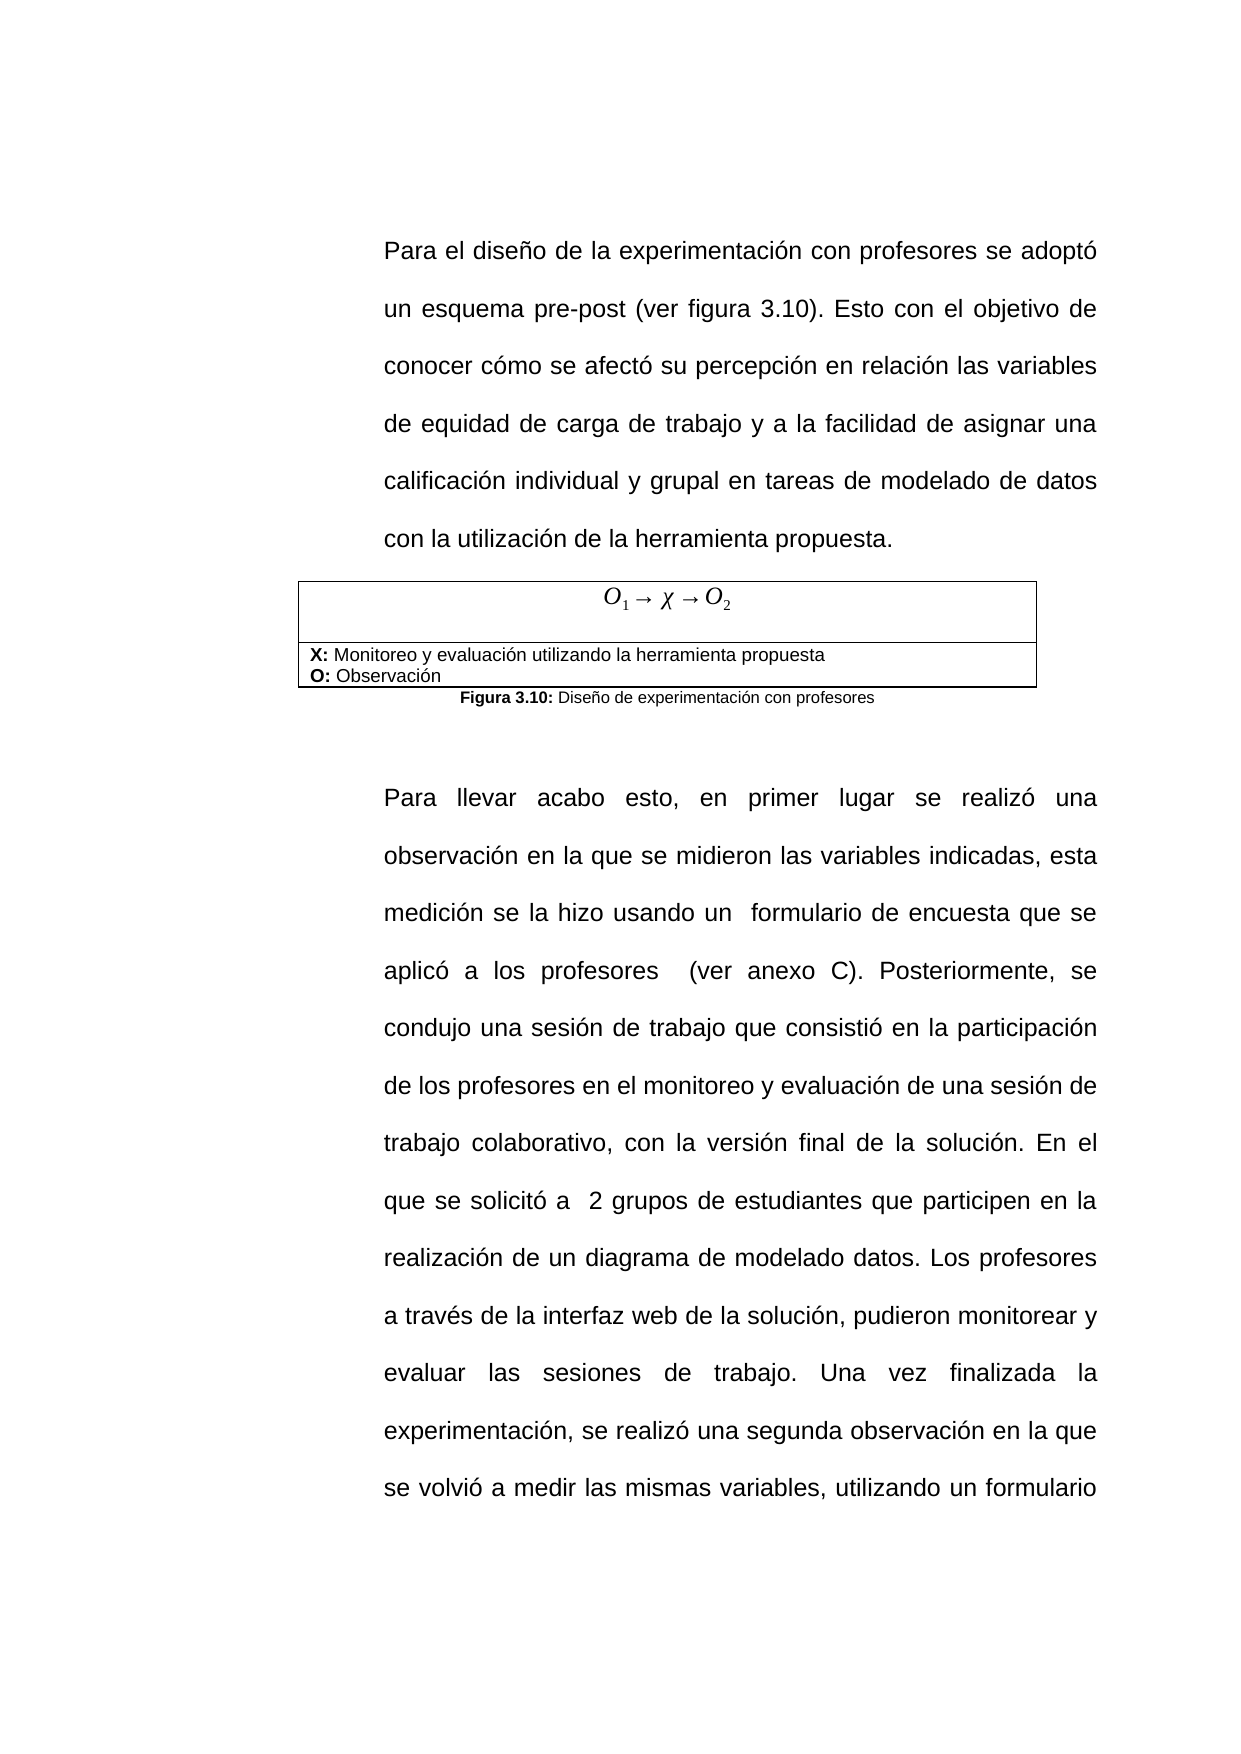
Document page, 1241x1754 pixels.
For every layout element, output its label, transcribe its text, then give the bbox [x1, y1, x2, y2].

table_cell X: Monitoreo y evaluación utilizando la herramienta propuesta O: Observación [299, 643, 1036, 686]
table_header [299, 582, 1036, 642]
text Para el diseño de la experimentación con profesores se adoptó un esquema pre-post (ver figura 3.10). Esto con el objetivo de conocer cómo se afectó su percepción en relación las variables de equidad de carga de trabajo y a la facilidad de asignar una calificación individual y grupal en tareas de modelado de datos con la utilización de la herramienta propuesta. [384, 236, 1098, 552]
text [384, 783, 1098, 1502]
table_cell Figura 3.10: Diseño de experimentación con profesores [299, 688, 1036, 783]
